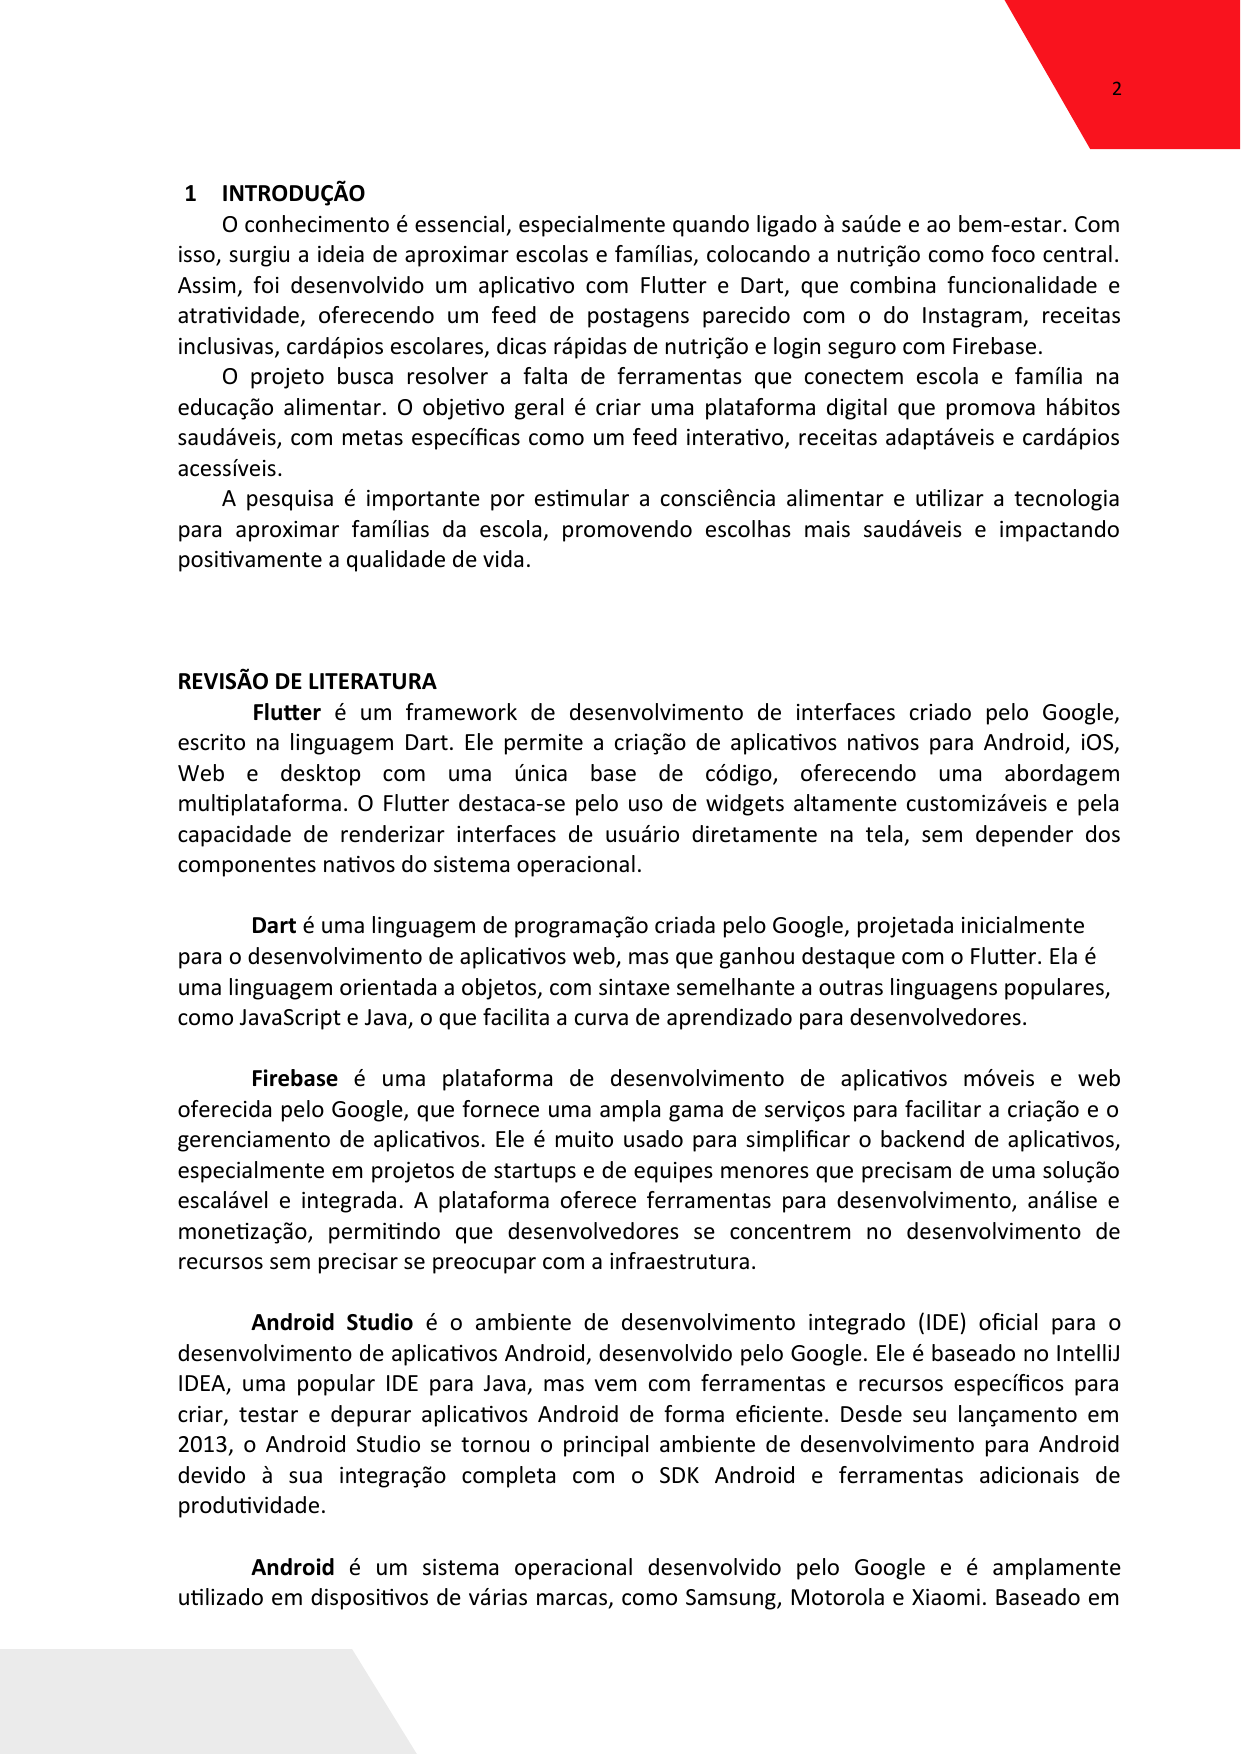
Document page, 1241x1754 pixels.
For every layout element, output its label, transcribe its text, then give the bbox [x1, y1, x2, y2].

text Flutter é um framework de desenvolvimento de interfaces criado pelo Google, escrito na linguagem Dart. Ele permite a criação de aplicativos nativos para Android, iOS, Web e desktop com uma única base de código, oferecendo uma abordagem multiplataforma. O Flutter destaca-se pelo uso de widgets altamente customizáveis e pela capacidade de renderizar interfaces de usuário diretamente na tela, sem depender dos componentes nativos do sistema operacional. [177, 696, 1122, 879]
subtitle A pesquisa é importante por estimular a consciência alimentar e utilizar a tecnologia para aproximar famílias da escola, promovendo escolhas mais saudáveis e impactando positivamente a qualidade de vida. [177, 482, 1122, 574]
subtitle O conhecimento é essencial, especialmente quando ligado à saúde e ao bem-estar. Com isso, surgiu a ideia de aproximar escolas e famílias, colocando a nutrição como foco central. Assim, foi desenvolvido um aplicativo com Flutter e Dart, que combina funcionalidade e atratividade, oferecendo um feed de postagens parecido com o do Instagram, receitas inclusivas, cardápios escolares, dicas rápidas de nutrição e login seguro com Firebase. [177, 208, 1122, 360]
text Dart é uma linguagem de programação criada pelo Google, projetada inicialmente para o desenvolvimento de aplicativos web, mas que ganhou destaque com o Flutter. Ela é uma linguagem orientada a objetos, com sintaxe semelhante a outras linguagens populares, como JavaScript e Java, o que facilita a curva de aprendizado para desenvolvedores. [177, 910, 1122, 1032]
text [177, 1551, 1122, 1612]
text Android Studio é o ambiente de desenvolvimento integrado (IDE) oficial para o desenvolvimento de aplicativos Android, desenvolvido pelo Google. Ele é baseado no IntelliJ IDEA, uma popular IDE para Java, mas vem com ferramentas e recursos específicos para criar, testar e depurar aplicativos Android de forma eficiente. Desde seu lançamento em 2013, o Android Studio se tornou o principal ambiente de desenvolvimento para Android devido à sua integração completa com o SDK Android e ferramentas adicionais de produtividade. [177, 1306, 1122, 1520]
subtitle REVISÃO DE LITERATURA [177, 666, 1122, 696]
text Firebase é uma plataforma de desenvolvimento de aplicativos móveis e web oferecida pelo Google, que fornece uma ampla gama de serviços para facilitar a criação e o gerenciamento de aplicativos. Ele é muito usado para simplificar o backend de aplicativos, especialmente em projetos de startups e de equipes menores que precisam de uma solução escalável e integrada. A plataforma oferece ferramentas para desenvolvimento, análise e monetização, permitindo que desenvolvedores se concentrem no desenvolvimento de recursos sem precisar se preocupar com a infraestrutura. [177, 1062, 1122, 1276]
subtitle O projeto busca resolver a falta de ferramentas que conectem escola e família na educação alimentar. O objetivo geral é criar uma plataforma digital que promova hábitos saudáveis, com metas específicas como um feed interativo, receitas adaptáveis e cardápios acessíveis. [177, 360, 1122, 482]
subtitle INTRODUÇÃO [184, 177, 1122, 208]
